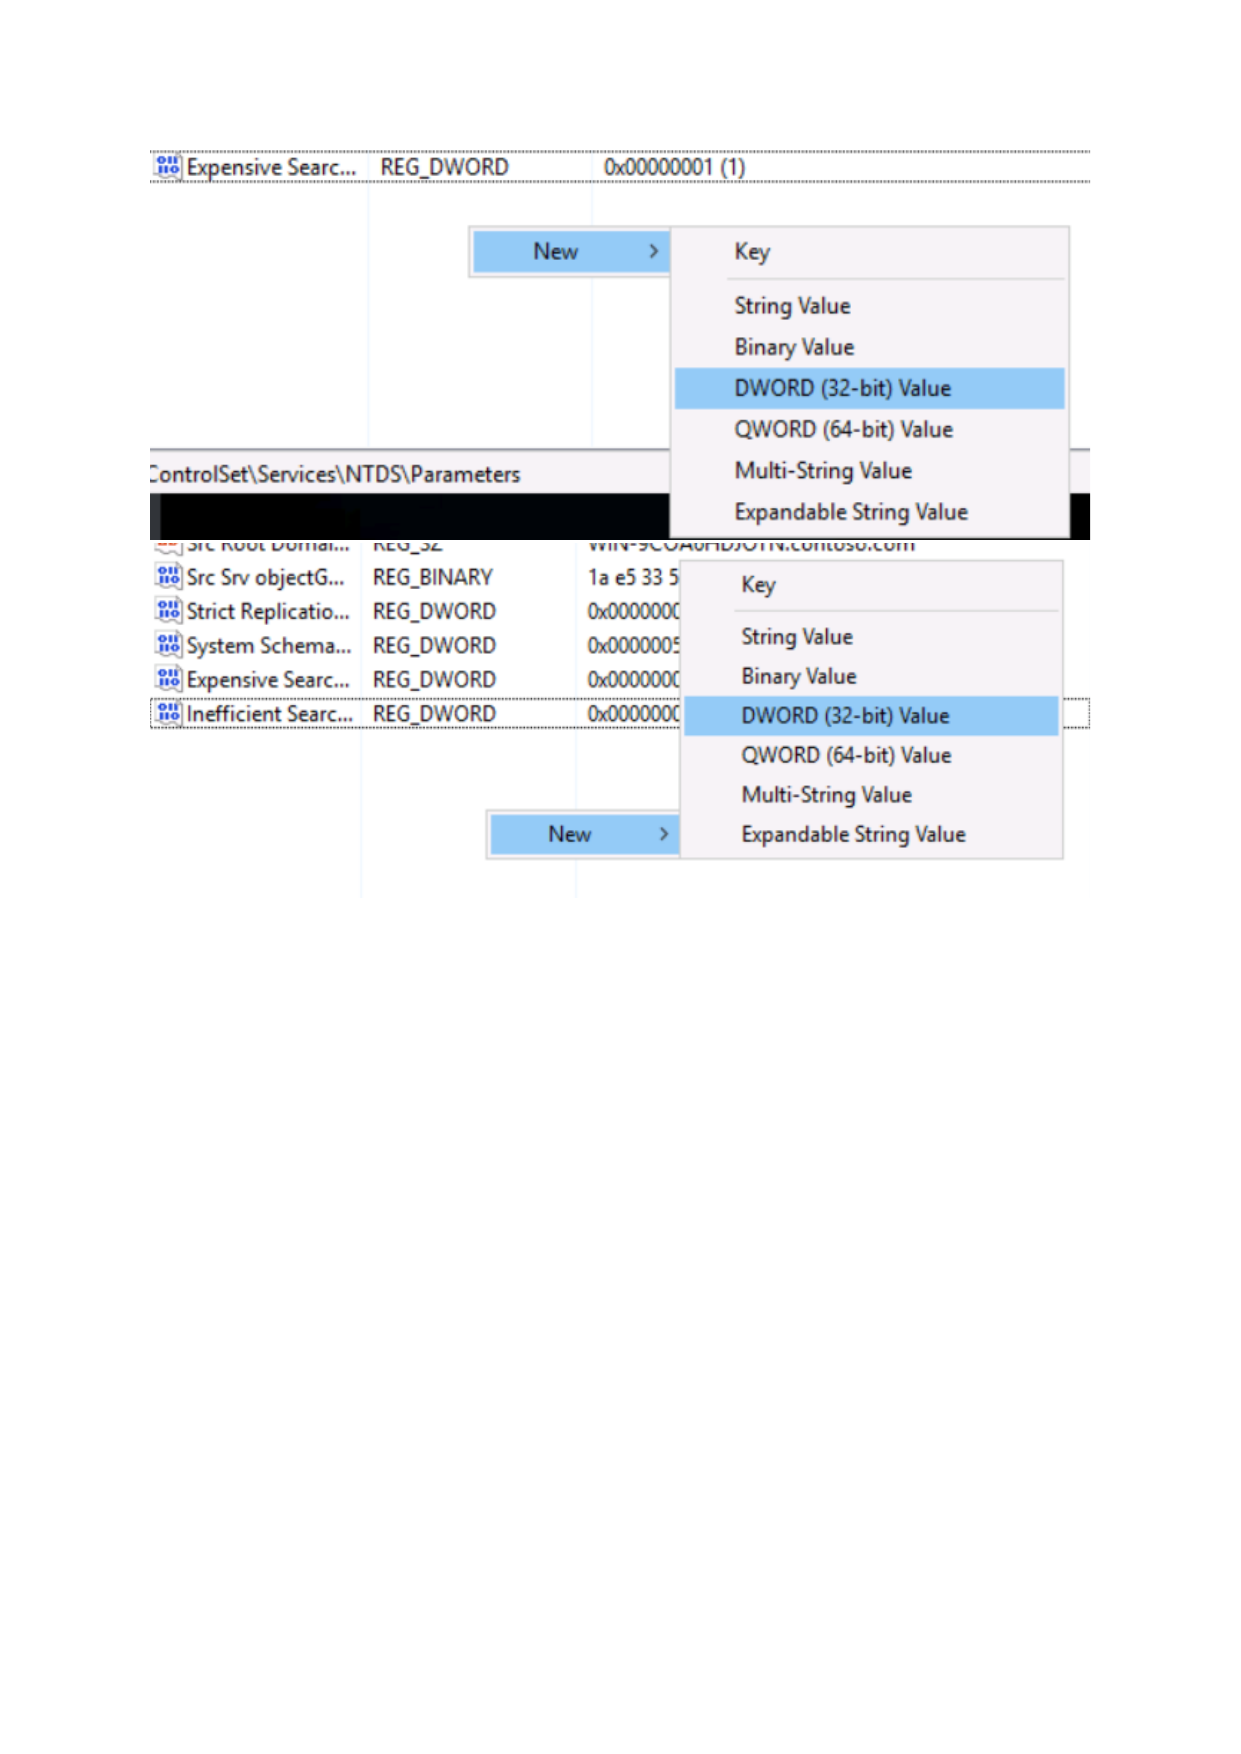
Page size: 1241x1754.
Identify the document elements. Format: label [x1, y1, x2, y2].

picture [150, 150, 1091, 540]
picture [150, 543, 1091, 898]
